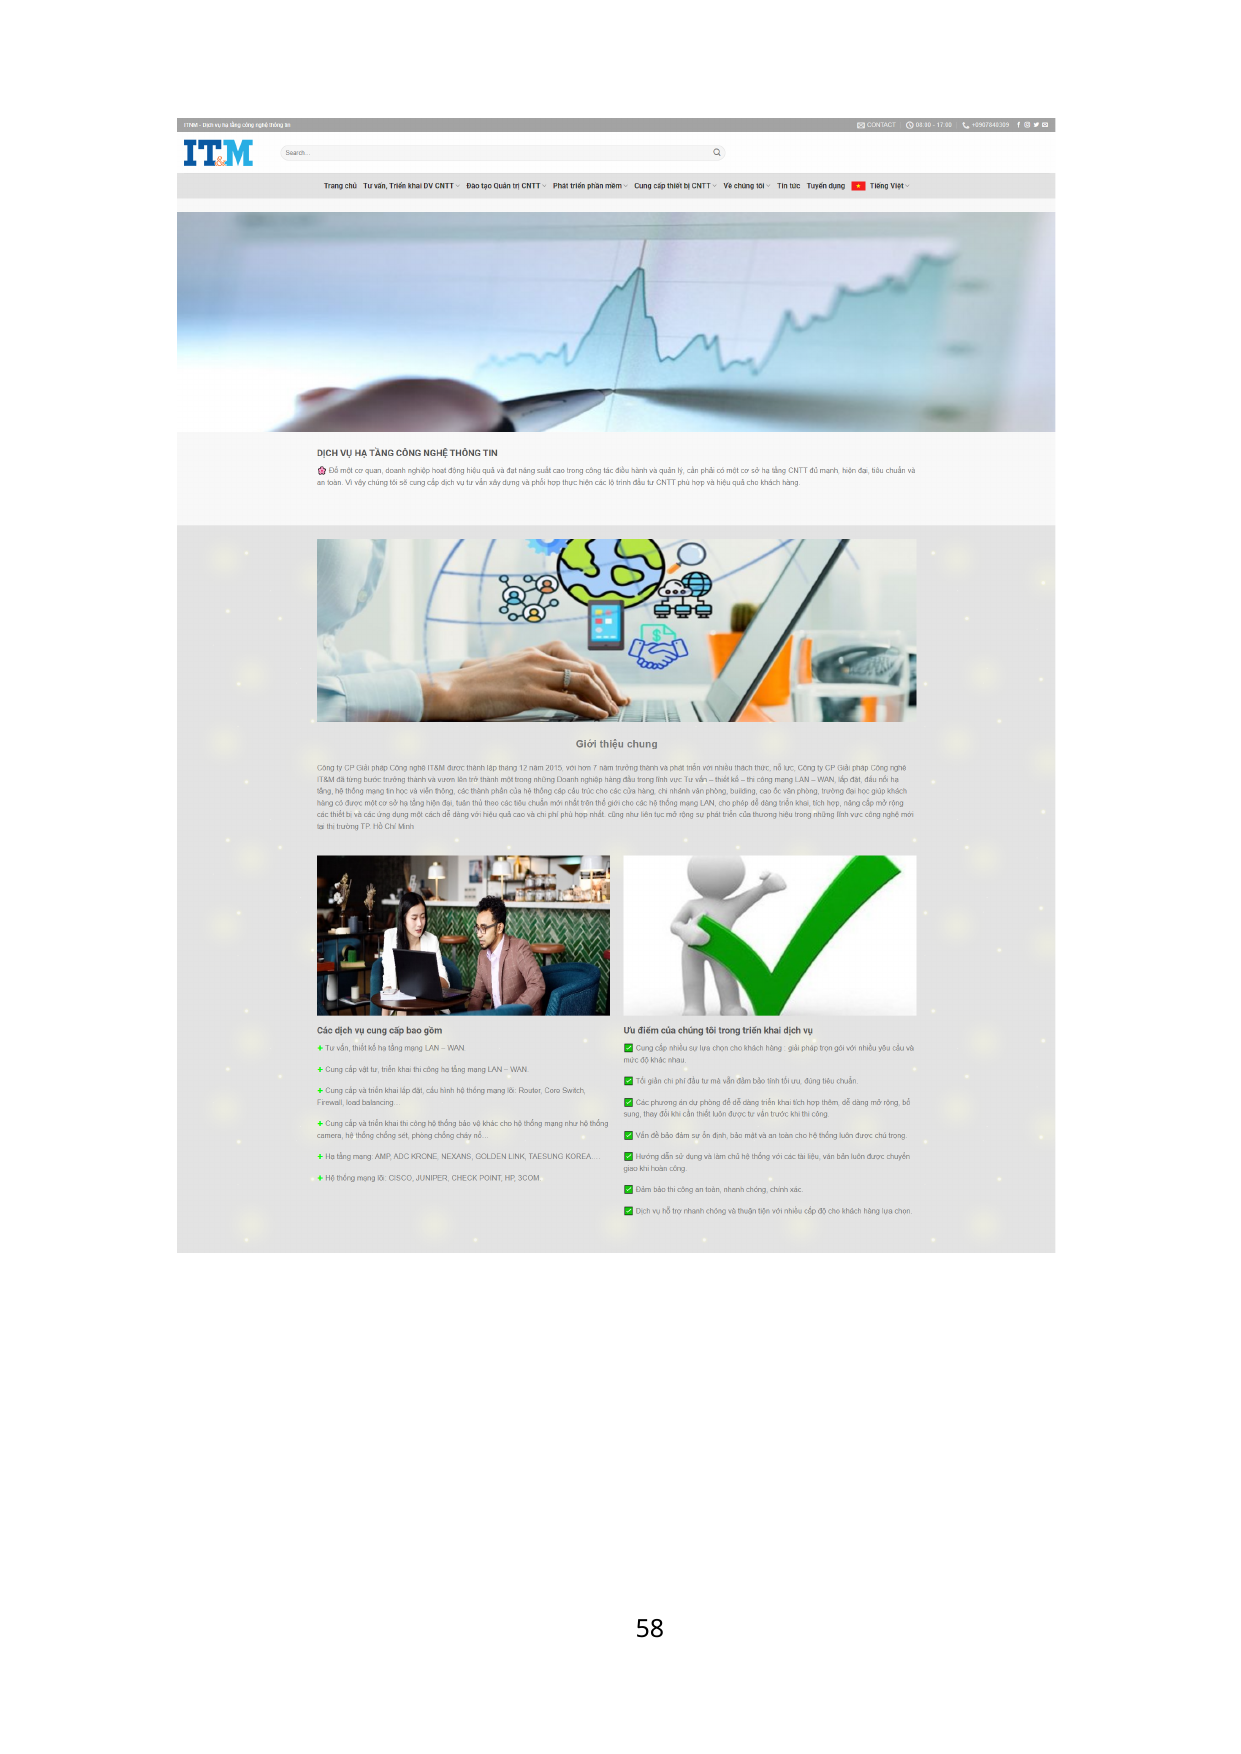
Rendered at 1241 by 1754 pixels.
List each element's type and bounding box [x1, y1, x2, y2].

picture [177, 118, 1056, 1253]
